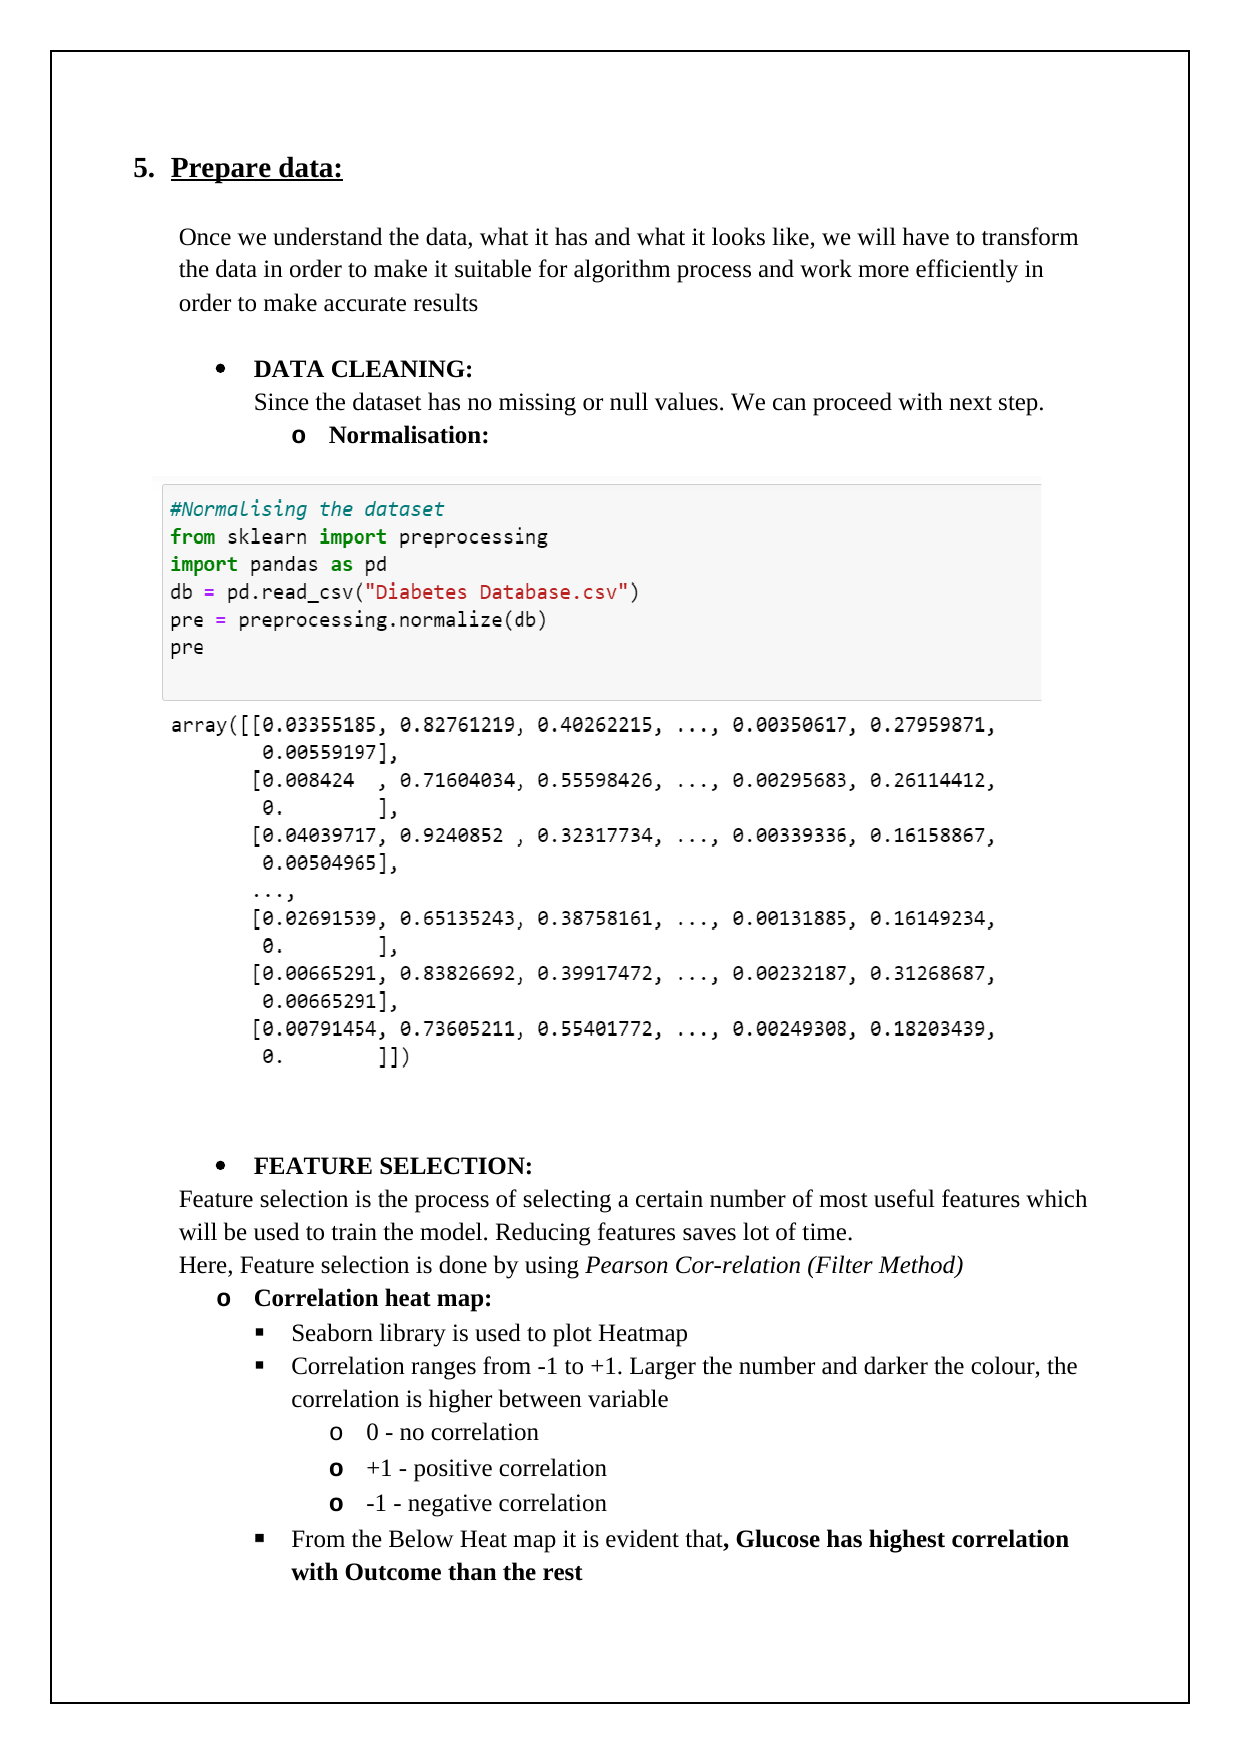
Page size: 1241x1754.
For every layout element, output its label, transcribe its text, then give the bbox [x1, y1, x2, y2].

picture [152, 476, 1042, 1093]
list Prepare data: [133, 150, 1090, 183]
list Seaborn library is used to plot Heatmap [253, 1318, 1090, 1347]
list Once we understand the data, what it has and what it looks like, we will have to transform the data in order to make it suitable for algorithm process and work more efficiently in order to make accurate results [178, 222, 1090, 316]
list From the Below Heat map it is evident that, Glucose has highest correlation with Outcome than the rest [253, 1524, 1090, 1585]
list 0 - no correlation [328, 1417, 1090, 1448]
list Correlation ranges from -1 to +1. Larger the number and darker the colour, the correlation is higher between variable [253, 1351, 1090, 1413]
list FEATURE SELECTION: [216, 1151, 1090, 1179]
list Correlation heat map: [216, 1283, 1090, 1314]
list Since the dataset has no missing or null values. We can proceed with next step. [253, 387, 1090, 415]
list -1 - negative correlation [328, 1488, 1090, 1519]
list DATA CLEANING: [216, 354, 1090, 382]
list +1 - positive correlation [328, 1453, 1090, 1484]
list Normalisation: [291, 420, 1090, 451]
list Feature selection is the process of selecting a certain number of most useful features which will be used to train the model. Reducing features saves lot of time. [178, 1184, 1090, 1246]
list Here, Feature selection is done by using Pearson Cor-relation (Filter Method) [178, 1250, 1090, 1279]
